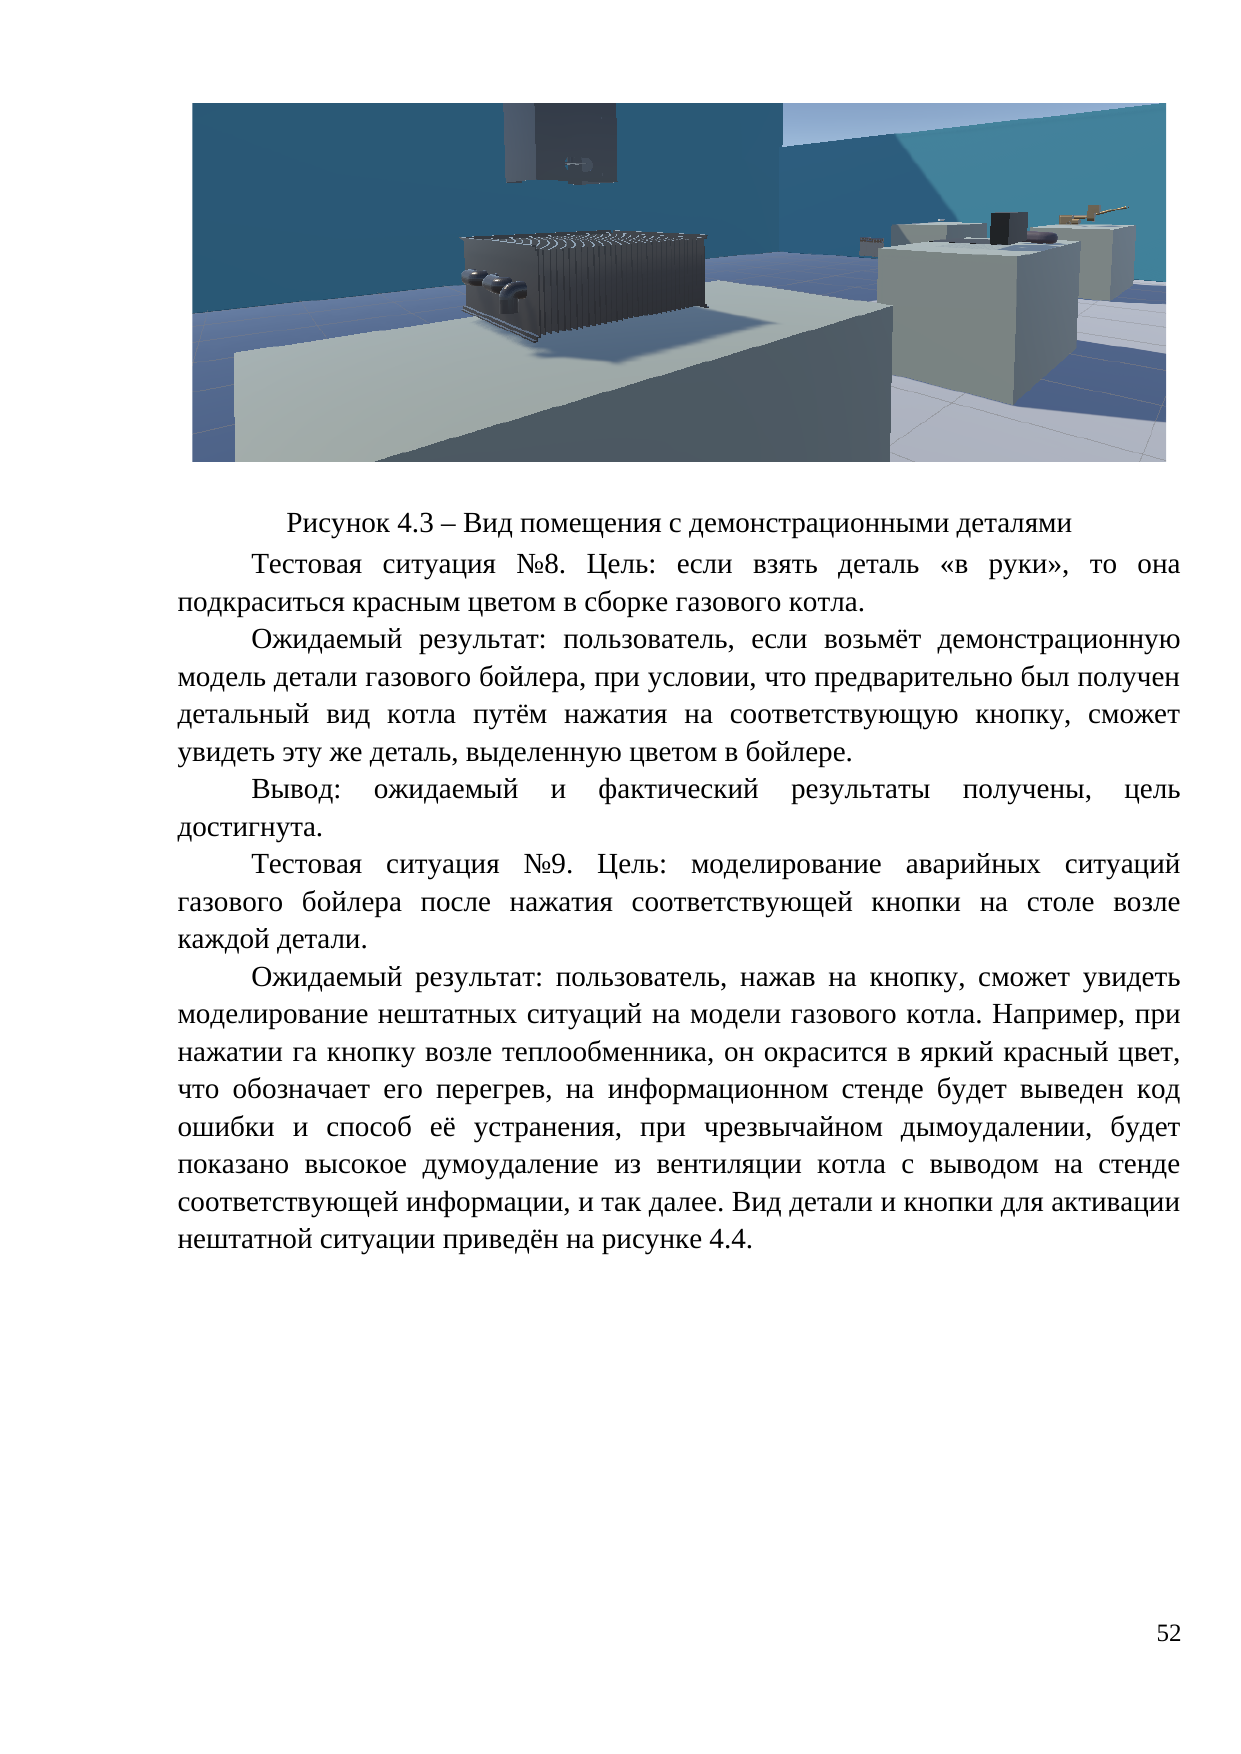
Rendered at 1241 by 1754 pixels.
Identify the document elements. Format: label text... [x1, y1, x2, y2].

text Ожидаемый результат: пользователь, нажав на кнопку, сможет увидеть моделирование нештатных ситуаций на модели газового котла. Например, при нажатии га кнопку возле теплообменника, он окрасится в яркий красный цвет, что обозначает его перегрев, на информационном стенде будет выведен код ошибки и способ её устранения, при чрезвычайном дымоудалении, будет показано высокое думоудаление из вентиляции котла с выводом на стенде соответствующей информации, и так далее. Вид детали и кнопки для активации нештатной ситуации приведён на рисунке 4.4. [177, 956, 1181, 1256]
text Тестовая ситуация №9. Цель: моделирование аварийных ситуаций газового бойлера после нажатия соответствующей кнопки на столе возле каждой детали. [177, 843, 1181, 956]
text Ожидаемый результат: пользователь, если возьмёт демонстрационную модель детали газового бойлера, при условии, что предварительно был получен детальный вид котла путём нажатия на соответствующую кнопку, сможет увидеть эту же деталь, выделенную цветом в бойлере. [177, 618, 1181, 768]
text Вывод: ожидаемый и фактический результаты получены, цель достигнута. [177, 768, 1181, 843]
text Тестовая ситуация №8. Цель: если взять деталь «в руки», то она подкраситься красным цветом в сборке газового котла. [177, 543, 1181, 618]
picture [192, 103, 1167, 462]
text Рисунок 4.3 – Вид помещения с демонстрационными деталями [177, 505, 1181, 538]
